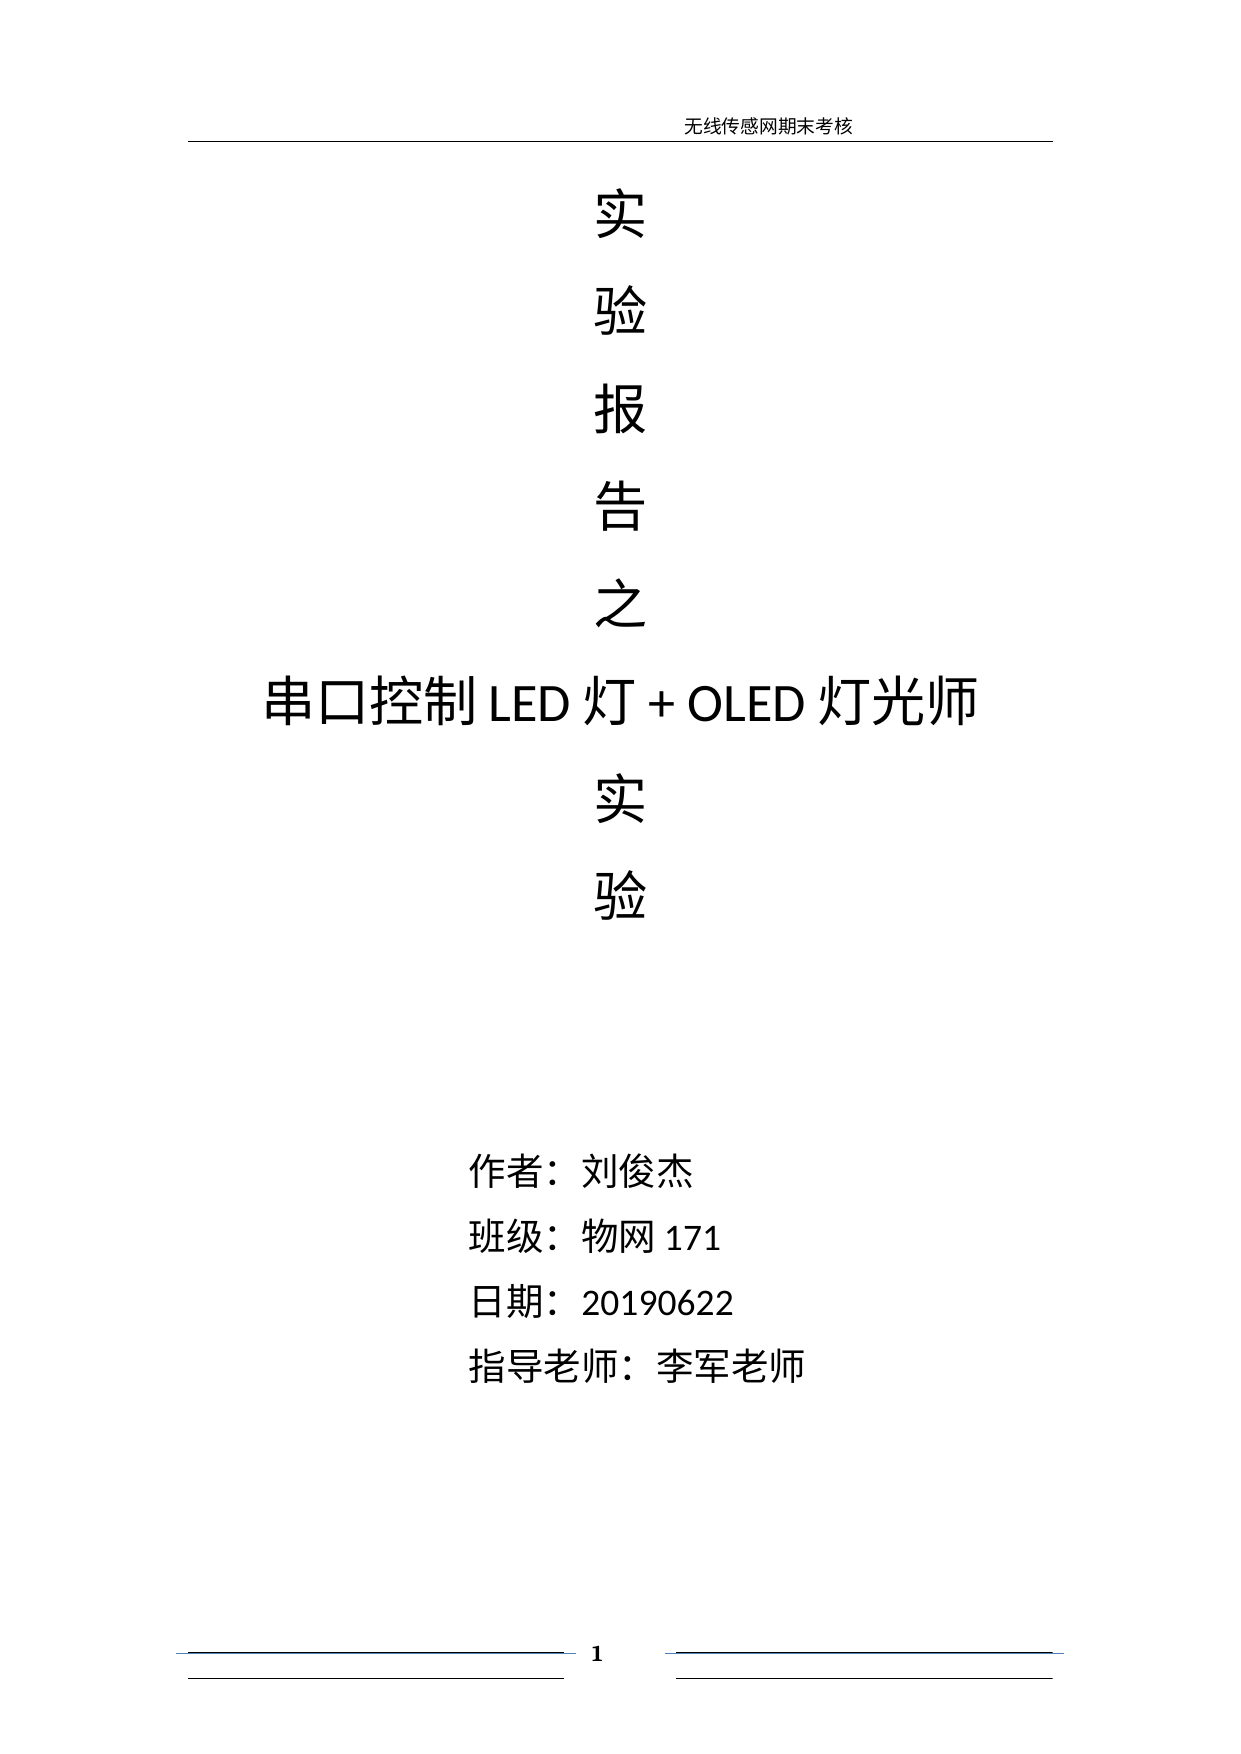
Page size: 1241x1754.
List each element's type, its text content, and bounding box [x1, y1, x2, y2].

text 告 [187, 454, 1053, 552]
text 实 [187, 162, 1053, 259]
text 验 [187, 259, 1053, 357]
text 作者：刘俊杰 [187, 1137, 1053, 1202]
text 之 [187, 552, 1053, 649]
text 指导老师：李军老师 [187, 1332, 1053, 1397]
text 日期：20190622 [187, 1267, 1053, 1332]
text 报 [187, 357, 1053, 454]
text 串口控制LED灯 + OLED灯光师 [187, 649, 1053, 747]
text 验 [187, 844, 1053, 942]
text 实 [187, 747, 1053, 844]
text 班级：物网171 [187, 1202, 1053, 1267]
